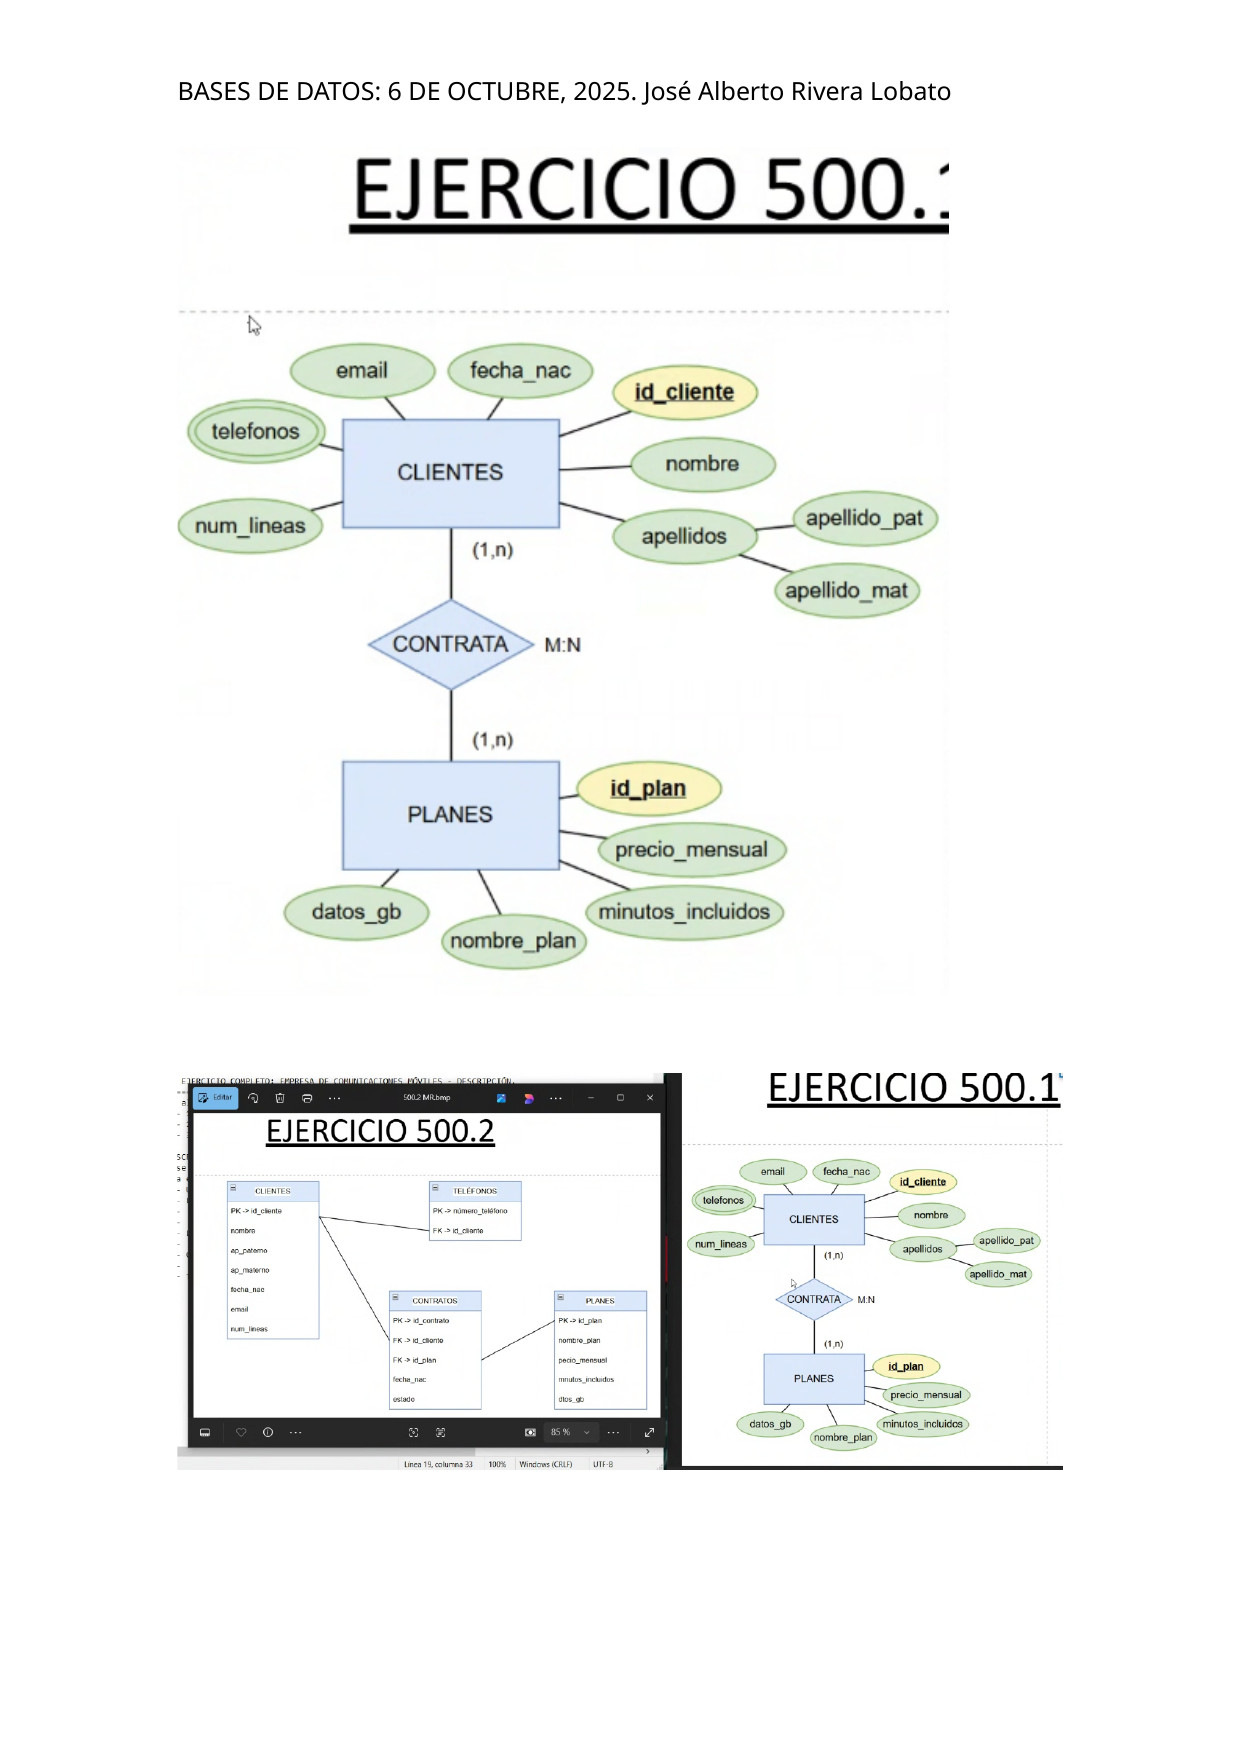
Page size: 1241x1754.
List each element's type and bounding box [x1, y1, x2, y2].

picture [177, 1073, 1063, 1470]
picture [177, 147, 949, 996]
